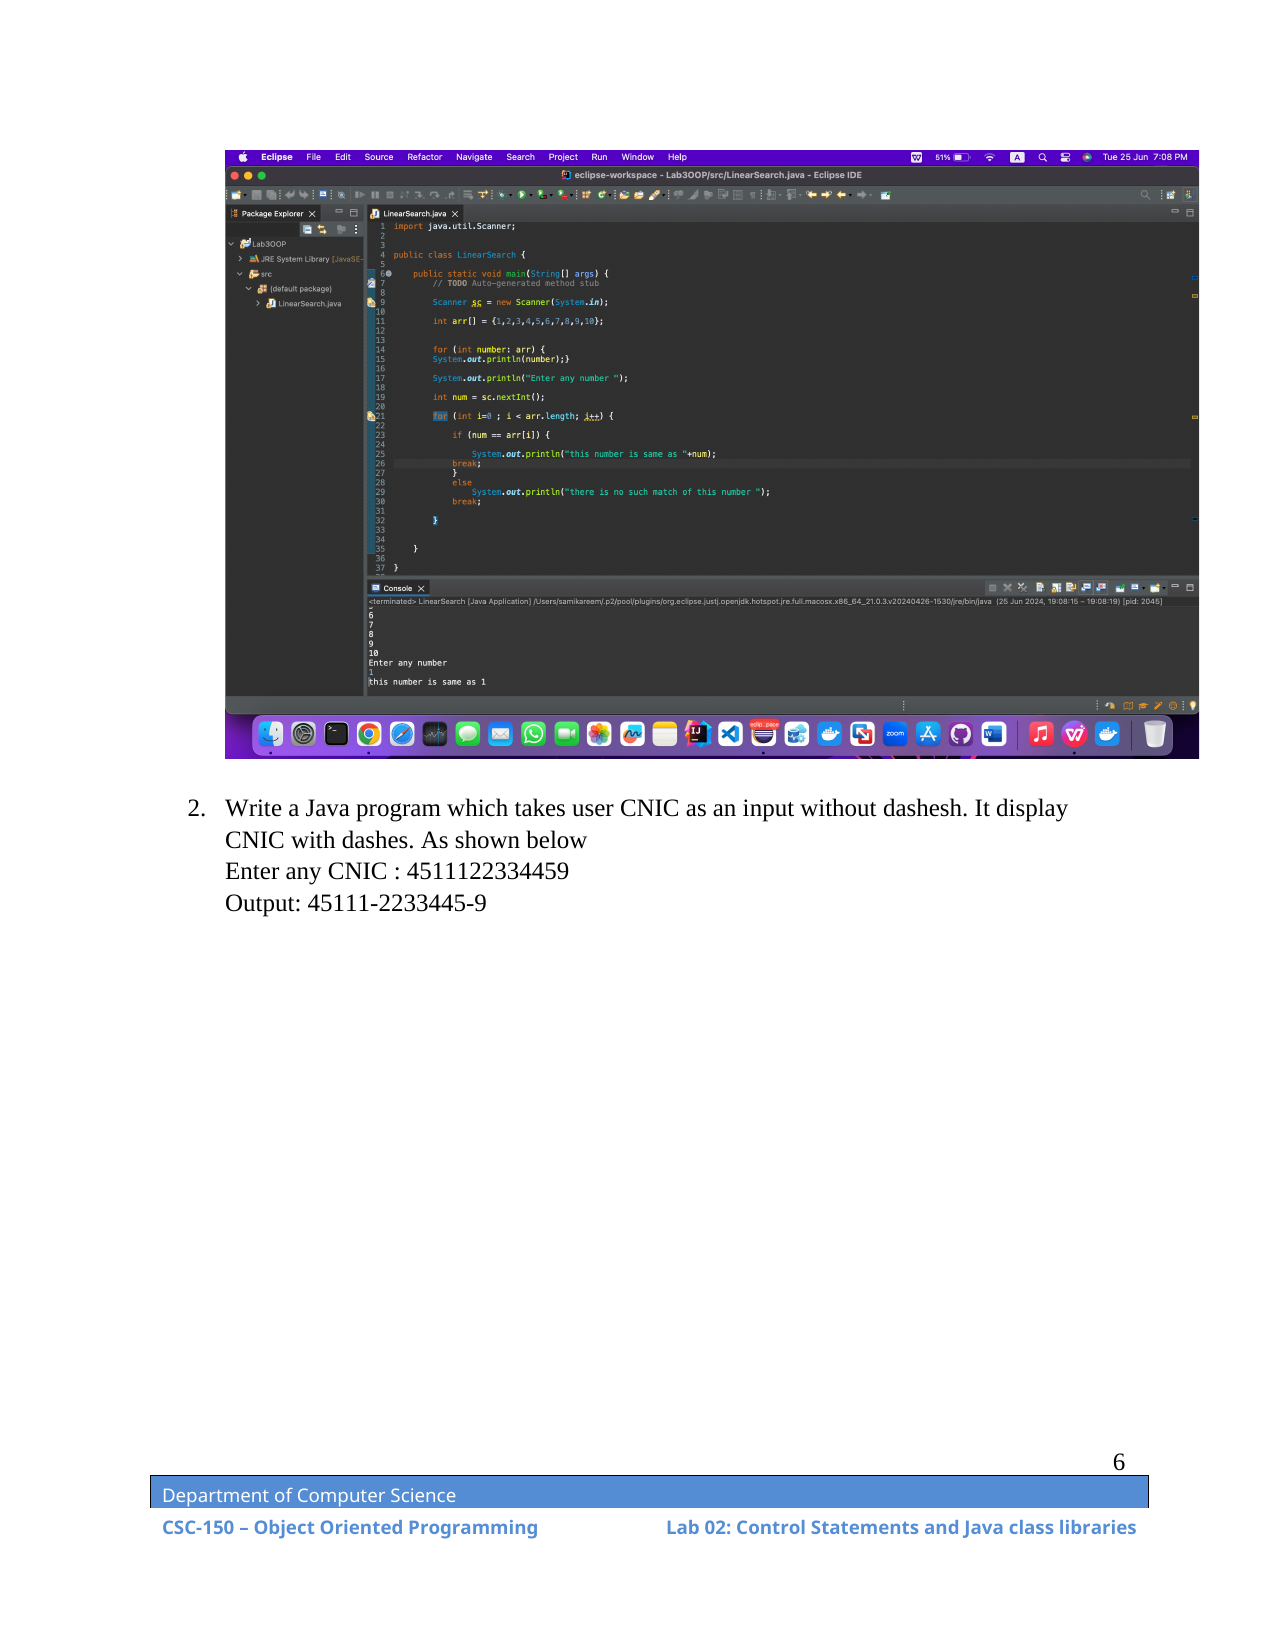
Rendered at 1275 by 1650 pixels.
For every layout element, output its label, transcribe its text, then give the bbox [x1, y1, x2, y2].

list Output: 45111-2233445-9 [225, 888, 1125, 917]
list Write a Java program which takes user CNIC as an input without dashesh. It display CNIC with dashes. As shown below [187, 793, 1125, 854]
picture [225, 150, 1200, 759]
list Enter any CNIC : 4511122334459 [225, 856, 1125, 885]
